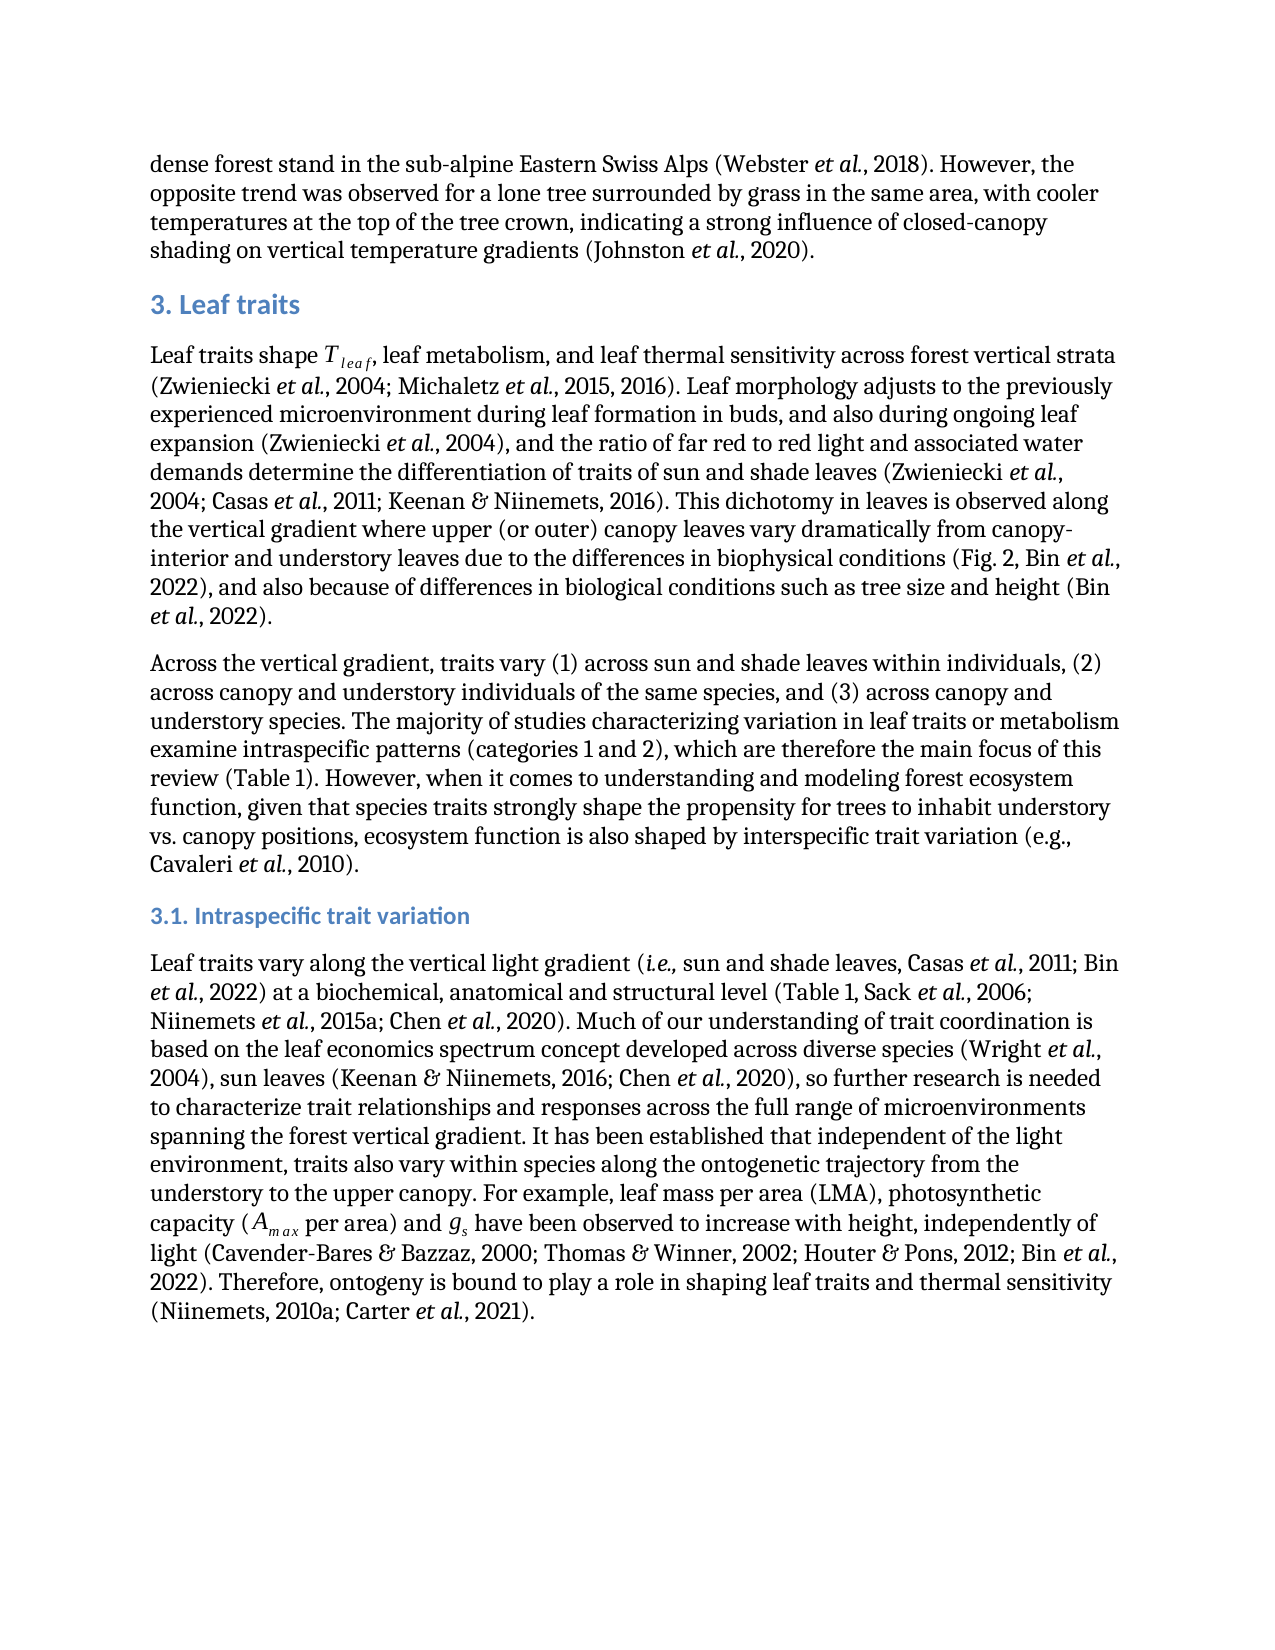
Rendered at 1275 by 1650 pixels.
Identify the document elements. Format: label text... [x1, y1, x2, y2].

text Leaf traits shape , leaf metabolism, and leaf thermal sensitivity across forest vertical strata (Zwieniecki et al., 2004; Michaletz et al., 2015, 2016). Leaf morphology adjusts to the previously experienced microenvironment during leaf formation in buds, and also during ongoing leaf expansion (Zwieniecki et al., 2004), and the ratio of far red to red light and associated water demands determine the differentiation of traits of sun and shade leaves (Zwieniecki et al., 2004; Casas et al., 2011; Keenan & Niinemets, 2016). This dichotomy in leaves is observed along the vertical gradient where upper (or outer) canopy leaves vary dramatically from canopy-interior and understory leaves due to the differences in biophysical conditions (Fig. 2, Bin et al., 2022), and also because of differences in biological conditions such as tree size and height (Bin et al., 2022). [150, 340, 1125, 630]
text Across the vertical gradient, traits vary (1) across sun and shade leaves within individuals, (2) across canopy and understory individuals of the same species, and (3) across canopy and understory species. The majority of studies characterizing variation in leaf traits or metabolism examine intraspecific patterns (categories 1 and 2), which are therefore the main focus of this review (Table 1). However, when it comes to understanding and modeling forest ecosystem function, given that species traits strongly shape the propensity for trees to inhabit understory vs. canopy positions, ecosystem function is also shaped by interspecific trait variation (e.g., Cavaleri et al., 2010). [150, 649, 1125, 879]
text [150, 150, 1125, 265]
subtitle 3.1. Intraspecific trait variation [150, 900, 1125, 930]
text Leaf traits vary along the vertical light gradient (i.e., sun and shade leaves, Casas et al., 2011; Bin et al., 2022) at a biochemical, anatomical and structural level (Table 1, Sack et al., 2006; Niinemets et al., 2015a; Chen et al., 2020). Much of our understanding of trait coordination is based on the leaf economics spectrum concept developed across diverse species (Wright et al., 2004), sun leaves (Keenan & Niinemets, 2016; Chen et al., 2020), so further research is needed to characterize trait relationships and responses across the full range of microenvironments spanning the forest vertical gradient. It has been established that independent of the light environment, traits also vary within species along the ontogenetic trajectory from the understory to the upper canopy. For example, leaf mass per area (LMA), photosynthetic capacity ( per area) and have been observed to increase with height, independently of light (Cavender-Bares & Bazzaz, 2000; Thomas & Winner, 2002; Houter & Pons, 2012; Bin et al., 2022). Therefore, ontogeny is bound to play a role in shaping leaf traits and thermal sensitivity (Niinemets, 2010a; Carter et al., 2021). [150, 949, 1125, 1326]
subtitle 3. Leaf traits [150, 286, 1125, 321]
